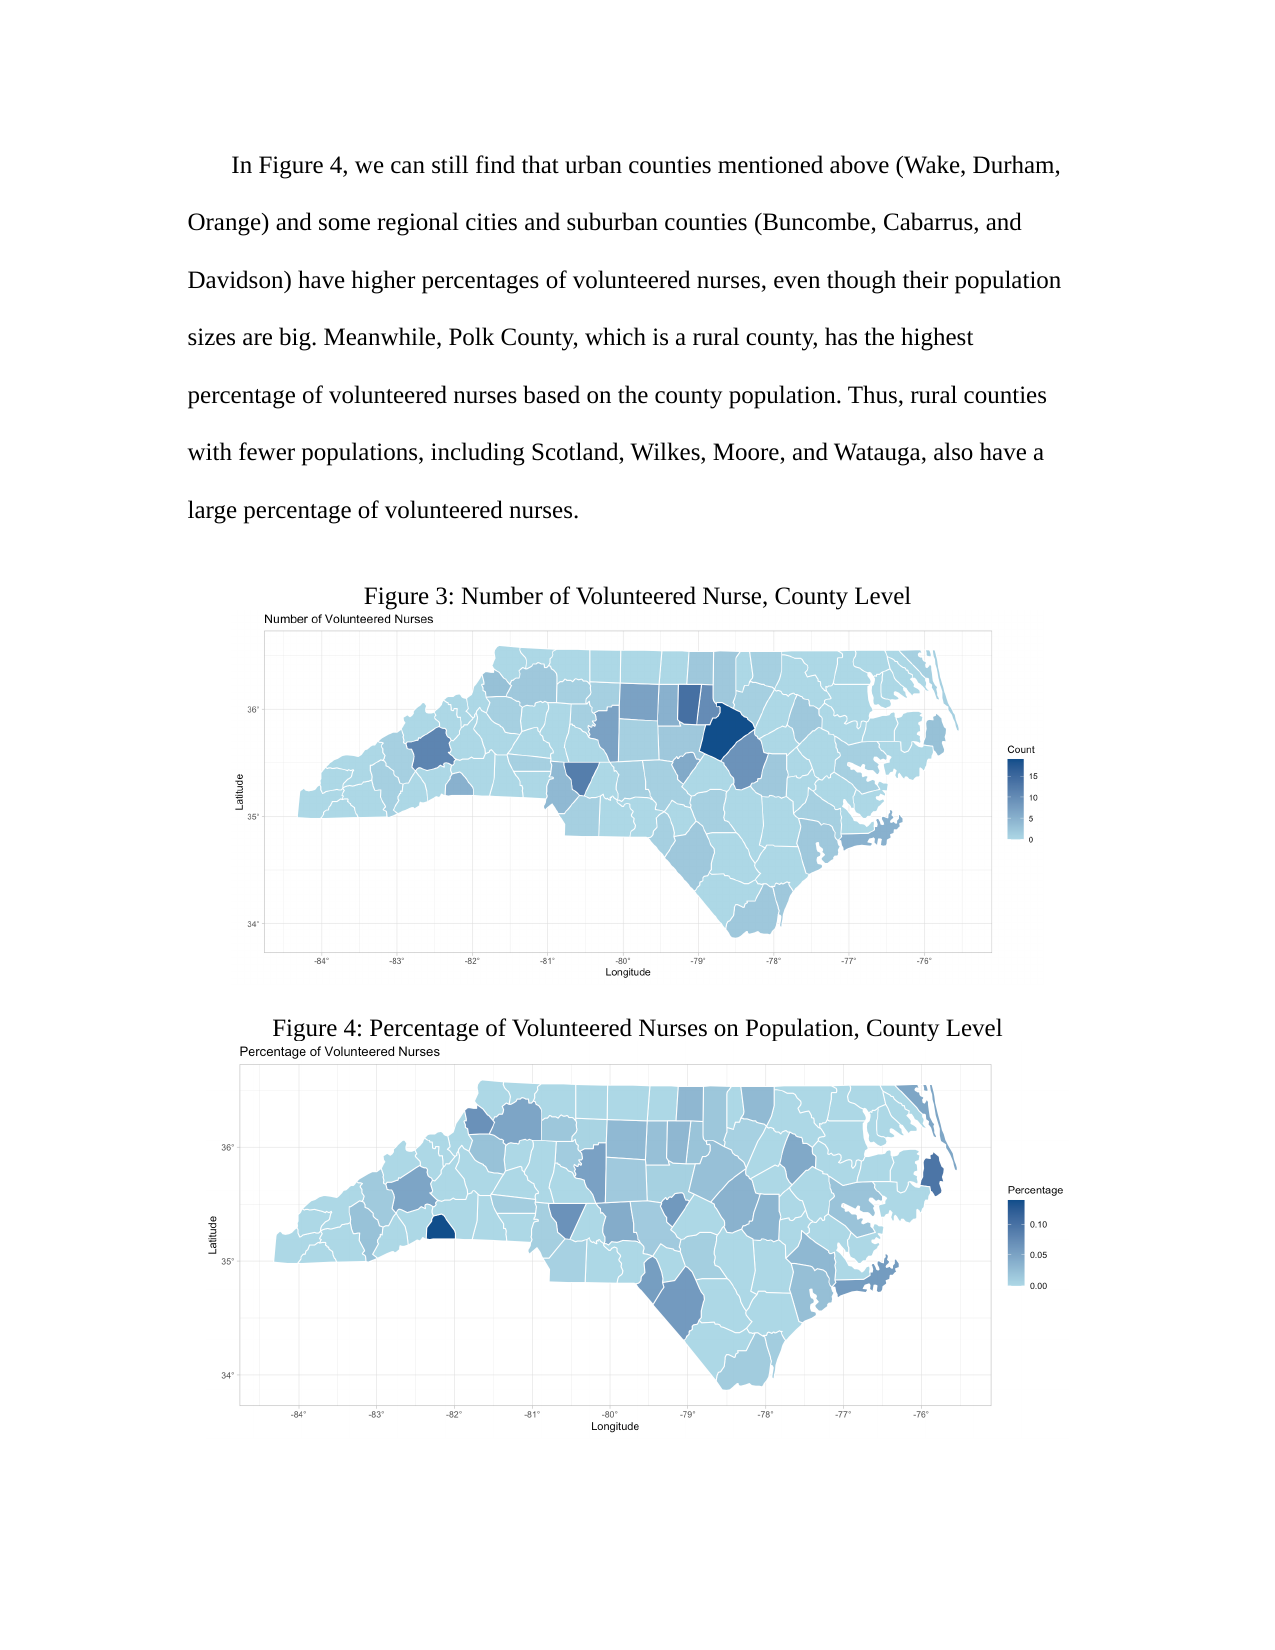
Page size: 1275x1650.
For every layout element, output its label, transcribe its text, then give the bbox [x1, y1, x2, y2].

text In Figure 4, we can still find that urban counties mentioned above (Wake, Durham, Orange) and some regional cities and suburban counties (Buncombe, Cabarrus, and Davidson) have higher percentages of volunteered nurses, even though their population sizes are big. Meanwhile, Polk County, which is a rural county, has the highest percentage of volunteered nurses based on the county population. Thus, rural counties with fewer populations, including Scotland, Wilkes, Moore, and Watauga, also have a large percentage of volunteered nurses. [187, 150, 1087, 524]
picture [206, 1041, 1070, 1439]
text Figure 3: Number of Volunteered Nurse, County Level [187, 581, 1087, 610]
text Figure 4: Percentage of Volunteered Nurses on Population, County Level [187, 1013, 1087, 1042]
picture [231, 610, 1044, 985]
